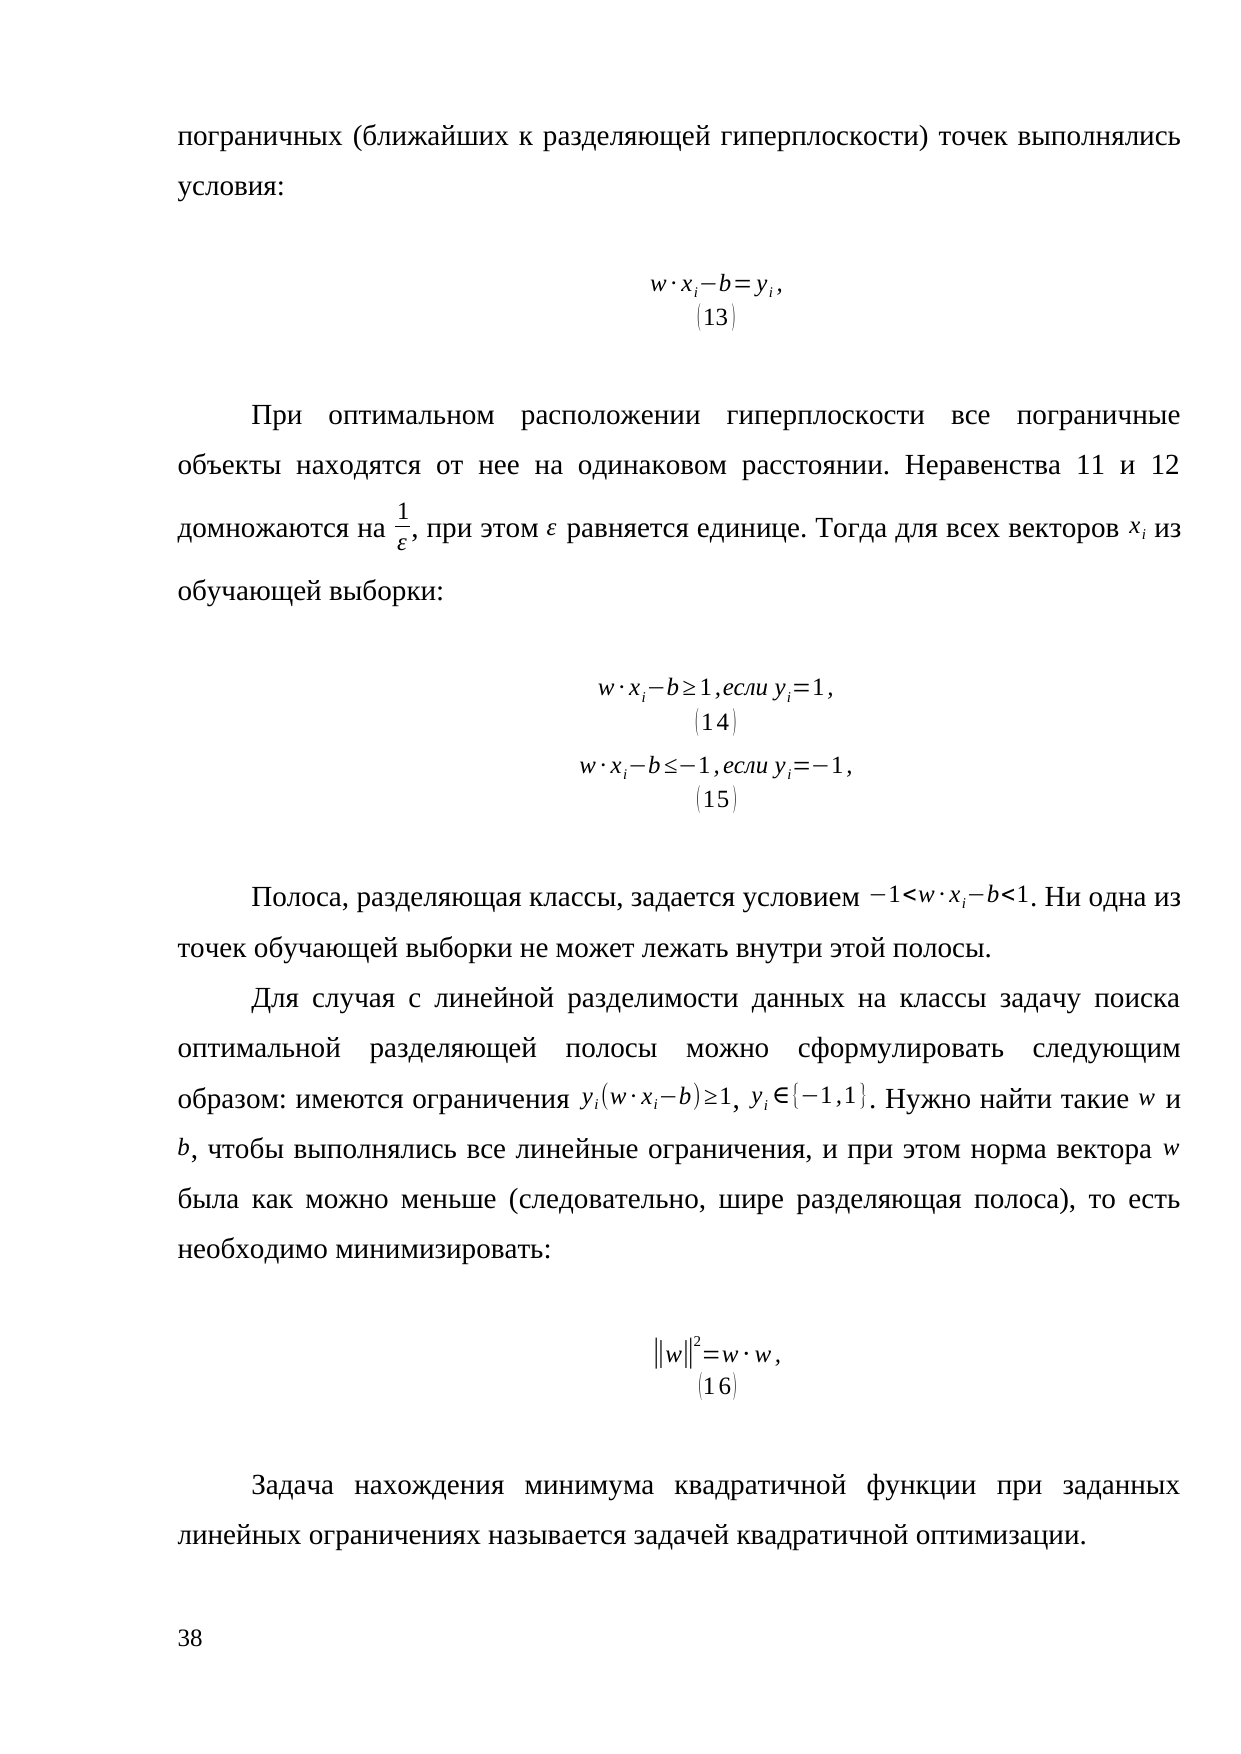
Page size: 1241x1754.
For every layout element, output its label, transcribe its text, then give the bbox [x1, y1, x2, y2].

text Задача нахождения минимума квадратичной функции при заданных линейных ограничениях называется задачей квадратичной оптимизации. [177, 1467, 1181, 1551]
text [177, 118, 1181, 202]
text При оптимальном расположении гиперплоскости все пограничные объекты находятся от нее на одинаковом расстоянии. Неравенства 11 и 12 домножаются на , при этом равняется единице. Тогда для всех векторов из обучающей выборки: [177, 397, 1181, 607]
text Для случая с линейной разделимости данных на классы задачу поиска оптимальной разделяющей полосы можно сформулировать следующим образом: имеются ограничения , . Нужно найти такие и , чтобы выполнялись все линейные ограничения, и при этом норма вектора была как можно меньше (следовательно, шире разделяющая полоса), то есть необходимо минимизировать: [177, 980, 1181, 1265]
text Полоса, разделяющая классы, задается условием . Ни одна из точек обучающей выборки не может лежать внутри этой полосы. [177, 879, 1181, 963]
